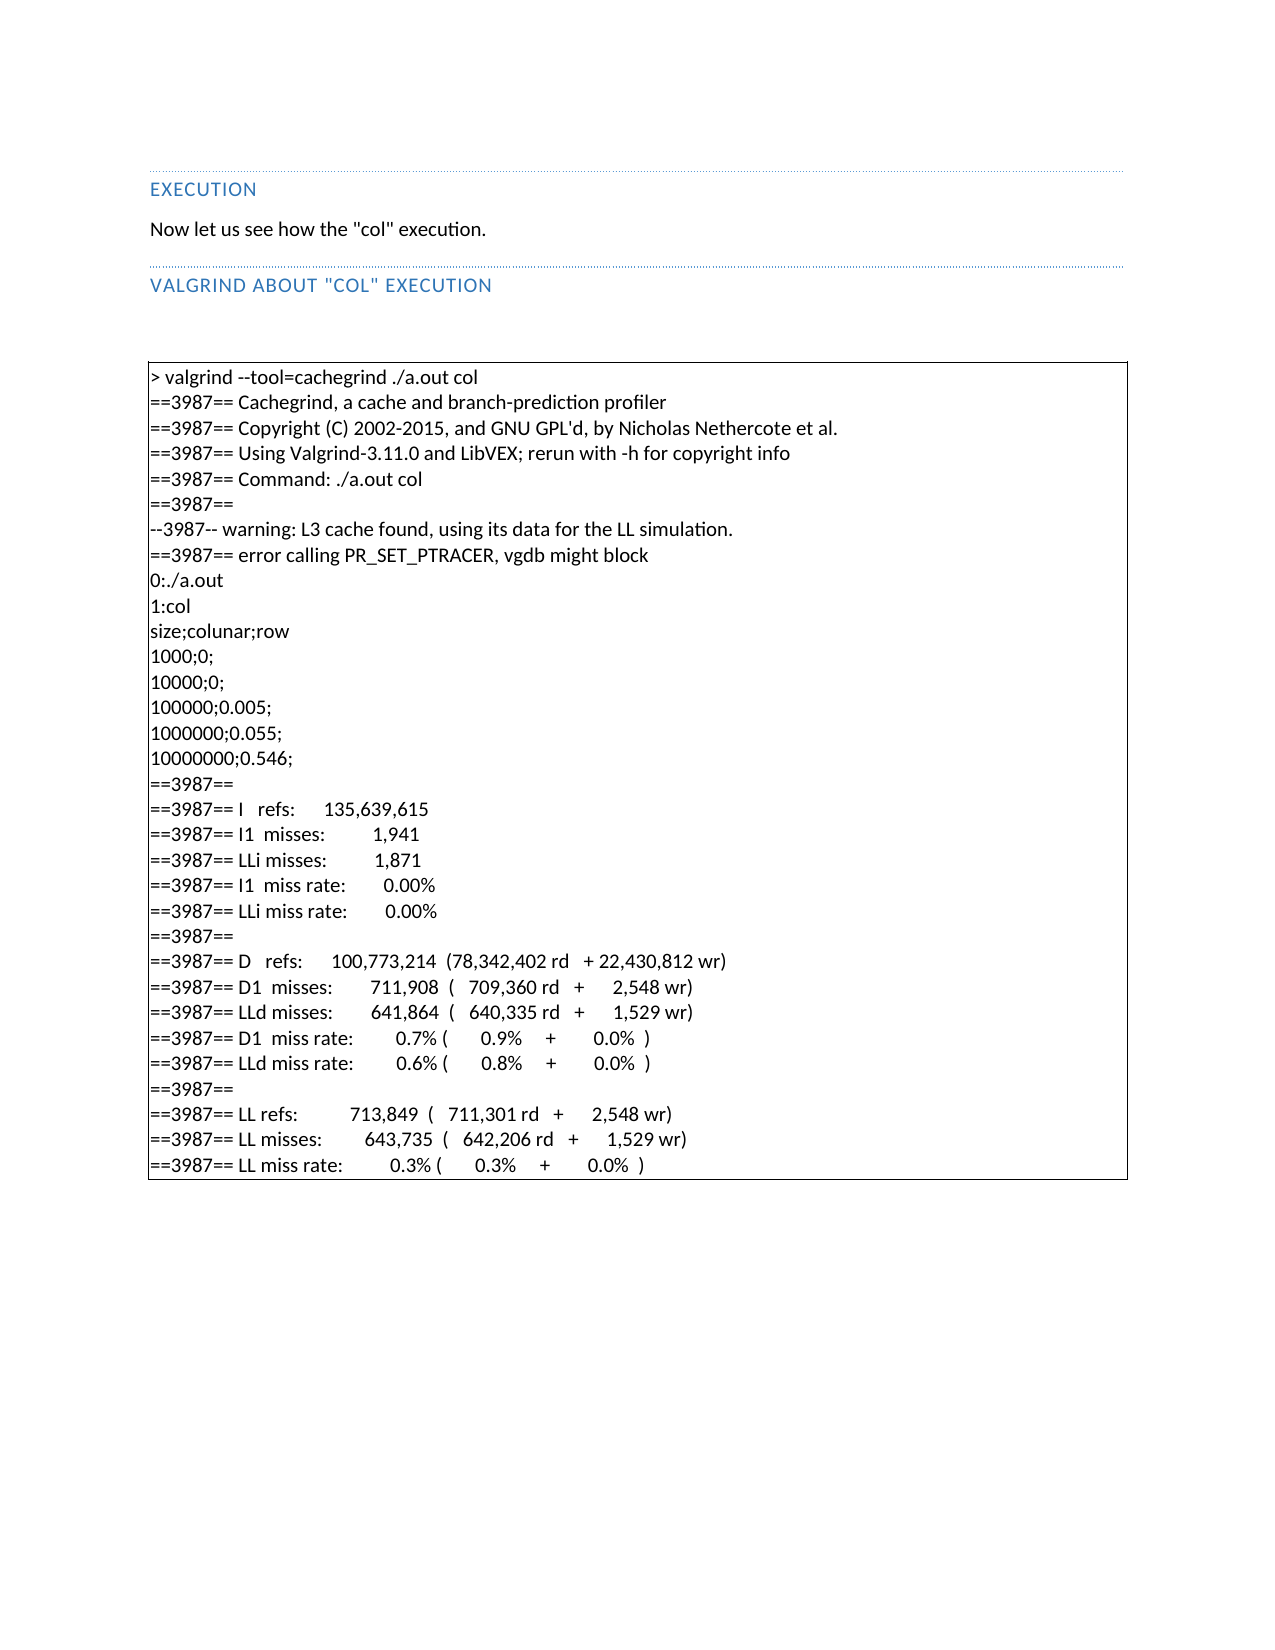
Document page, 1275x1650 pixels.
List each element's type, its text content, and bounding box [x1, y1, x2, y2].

text ==3987== Using Valgrind-3.11.0 and LibVEX; rerun with -h for copyright info [150, 440, 1125, 466]
text ==3987== LLd miss rate: 0.6% ( 0.8% + 0.0% ) [150, 1050, 1125, 1076]
text 0:./a.out [150, 567, 1125, 593]
text ==3987== Command: ./a.out col [150, 466, 1125, 491]
text ==3987== LLi misses: 1,871 [150, 847, 1125, 872]
text ==3987== I refs: 135,639,615 [150, 796, 1125, 822]
text 10000;0; [150, 669, 1125, 694]
text ==3987== I1 misses: 1,941 [150, 822, 1125, 847]
text ==3987== D1 miss rate: 0.7% ( 0.9% + 0.0% ) [150, 1025, 1125, 1050]
subtitle Valgrind about "col" execution [150, 266, 1125, 297]
text 1000000;0.055; [150, 720, 1125, 745]
text ==3987== Copyright (C) 2002-2015, and GNU GPL'd, by Nicholas Nethercote et al. [150, 415, 1125, 440]
text ==3987== [150, 923, 1125, 949]
text ==3987== LL refs: 713,849 ( 711,301 rd + 2,548 wr) [150, 1101, 1125, 1127]
text ==3987== LLd misses: 641,864 ( 640,335 rd + 1,529 wr) [150, 999, 1125, 1025]
text 1000;0; [150, 644, 1125, 669]
text ==3987== [150, 1076, 1125, 1101]
text ==3987== LLi miss rate: 0.00% [150, 898, 1125, 923]
text size;colunar;row [150, 618, 1125, 644]
text ==3987== LL miss rate: 0.3% ( 0.3% + 0.0% ) [149, 1149, 1127, 1179]
text ==3987== D1 misses: 711,908 ( 709,360 rd + 2,548 wr) [150, 974, 1125, 999]
text --3987-- warning: L3 cache found, using its data for the LL simulation. [150, 517, 1125, 542]
text ==3987== Cachegrind, a cache and branch-prediction profiler [150, 389, 1125, 415]
text ==3987== [150, 771, 1125, 796]
text Now let us see how the "col" execution. [150, 216, 1125, 242]
subtitle Execution [150, 171, 1125, 202]
text 10000000;0.546; [150, 745, 1125, 771]
text ==3987== error calling PR_SET_PTRACER, vgdb might block [150, 542, 1125, 567]
text ==3987== I1 miss rate: 0.00% [150, 872, 1125, 898]
text ==3987== [150, 491, 1125, 517]
text ==3987== D refs: 100,773,214 (78,342,402 rd + 22,430,812 wr) [150, 949, 1125, 974]
text > valgrind --tool=cachegrind ./a.out col [149, 363, 1127, 389]
text 100000;0.005; [150, 694, 1125, 720]
text ==3987== LL misses: 643,735 ( 642,206 rd + 1,529 wr) [150, 1127, 1125, 1149]
text 1:col [150, 593, 1125, 618]
